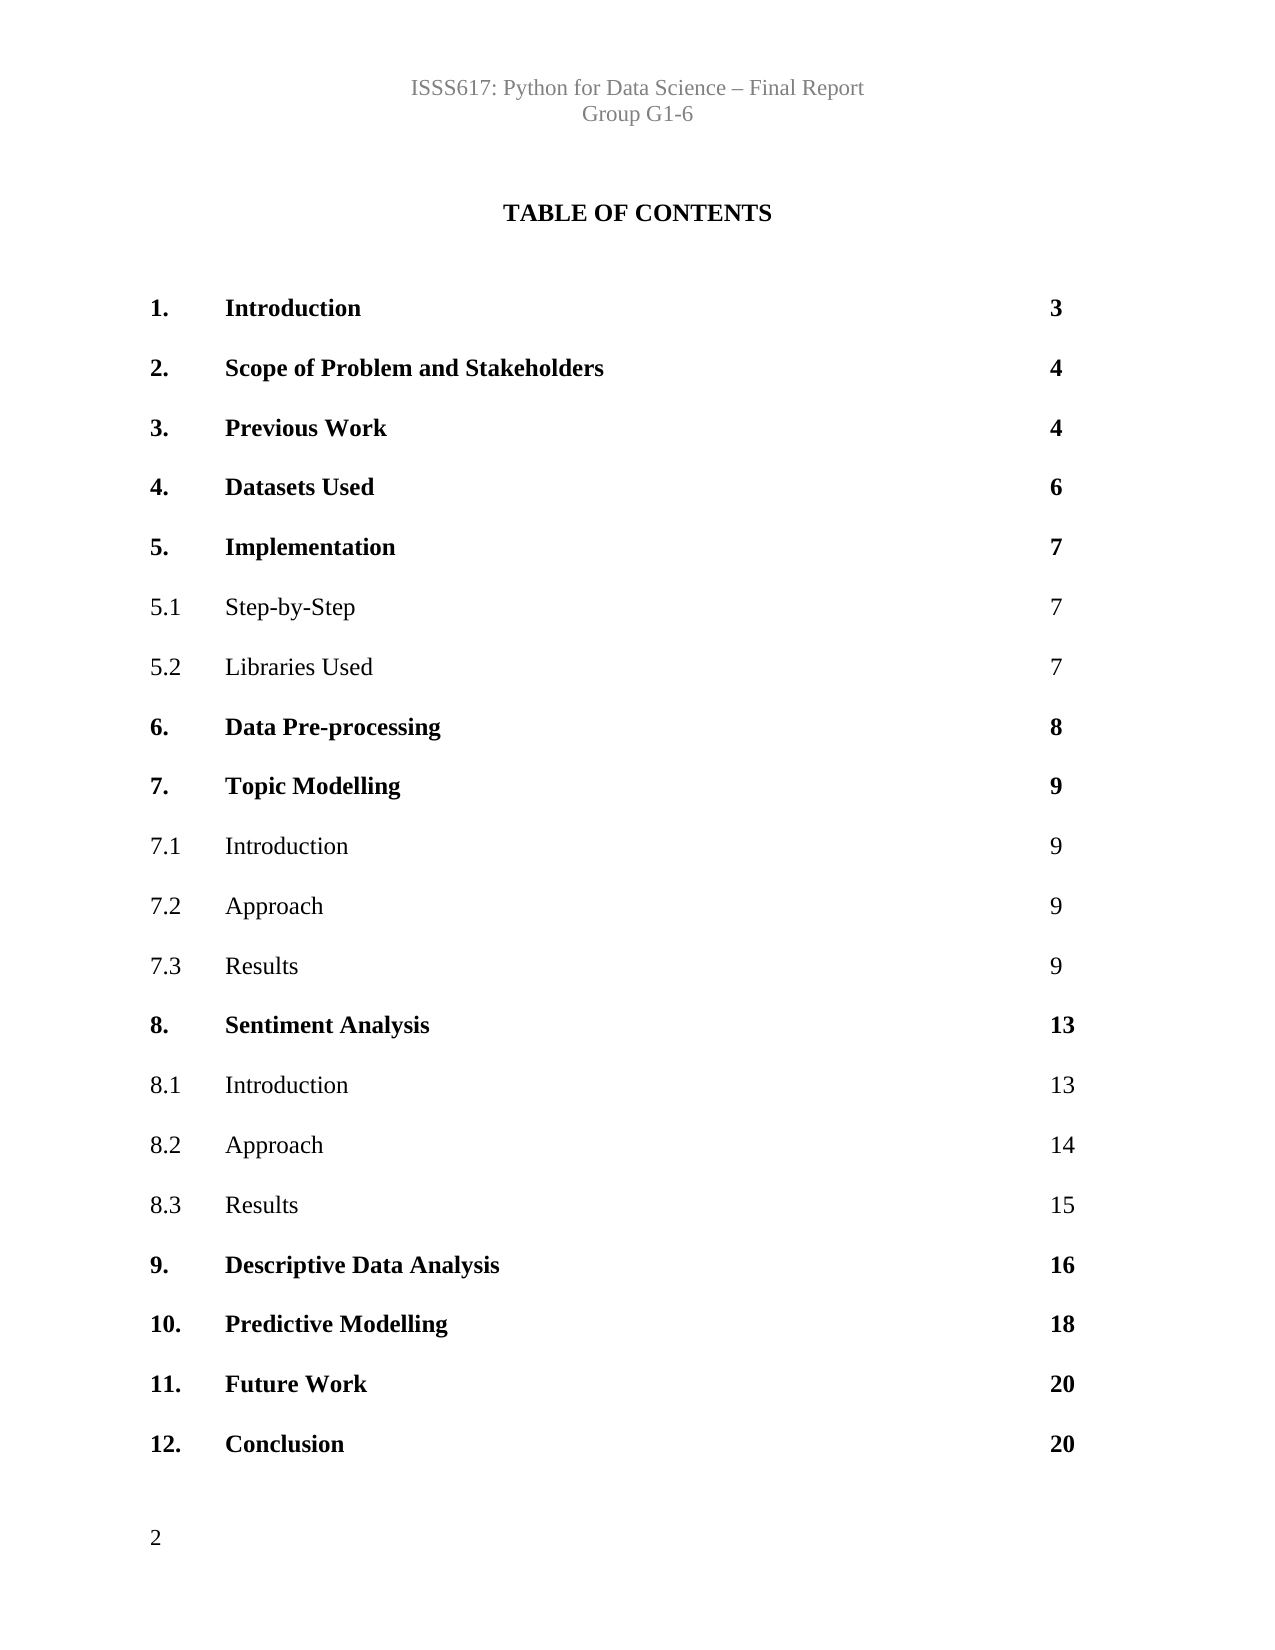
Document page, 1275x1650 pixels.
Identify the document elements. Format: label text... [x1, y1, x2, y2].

text 10. Predictive Modelling 18 [150, 1309, 1125, 1338]
text 8.1 Introduction 13 [150, 1070, 1125, 1099]
text 7. Topic Modelling 9 [150, 771, 1125, 800]
text 12. Conclusion 20 [150, 1429, 1125, 1458]
text 7.1 Introduction 9 [150, 831, 1125, 860]
text 5. Implementation 7 [150, 532, 1125, 561]
text 8. Sentiment Analysis 13 [150, 1011, 1125, 1039]
text 3. Previous Work 4 [150, 413, 1125, 441]
text 5.1 Step-by-Step 7 [150, 592, 1125, 621]
text 6. Data Pre-processing 8 [150, 712, 1125, 740]
text 1. Introduction 3 [150, 293, 1125, 322]
text 7.3 Results 9 [150, 951, 1125, 979]
text 11. Future Work 20 [150, 1369, 1125, 1398]
text 8.3 Results 15 [150, 1190, 1125, 1219]
text 2. Scope of Problem and Stakeholders 4 [150, 353, 1125, 382]
text TABLE OF CONTENTS [150, 198, 1125, 226]
text 5.2 Libraries Used 7 [150, 652, 1125, 681]
text 7.2 Approach 9 [150, 891, 1125, 920]
text 4. Datasets Used 6 [150, 472, 1125, 501]
text 9. Descriptive Data Analysis 16 [150, 1250, 1125, 1278]
text 8.2 Approach 14 [150, 1130, 1125, 1159]
